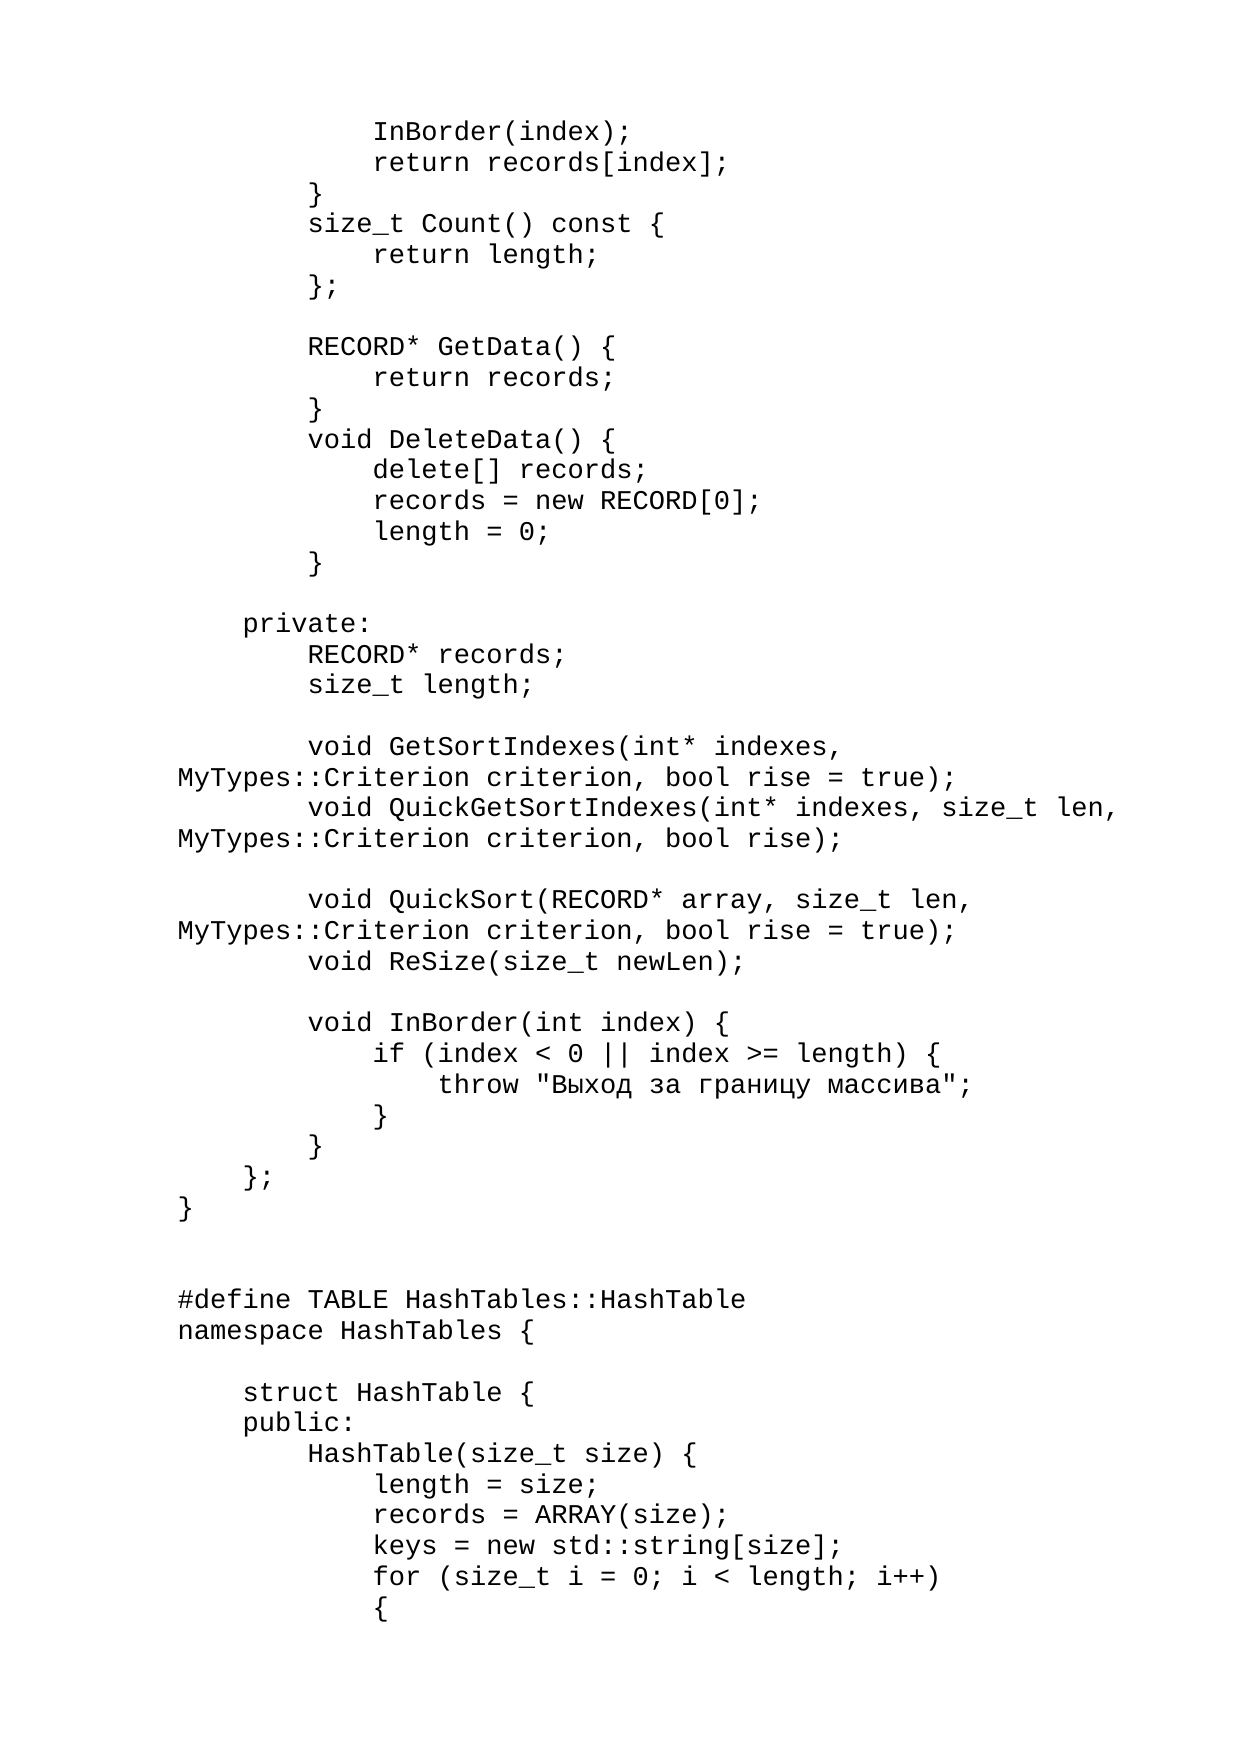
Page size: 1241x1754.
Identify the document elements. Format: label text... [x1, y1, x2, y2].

text records = ARRAY(size); [177, 1501, 1152, 1532]
text } [177, 1101, 1152, 1132]
text length = 0; [177, 518, 1152, 548]
text void QuickGetSortIndexes(int* indexes, size_t len, MyTypes::Criterion criterion, bool rise); [177, 794, 1152, 856]
text if (index < 0 || index >= length) { [177, 1040, 1152, 1071]
text #define TABLE HashTables::HashTable [177, 1286, 1152, 1317]
text records = new RECORD[0]; [177, 487, 1152, 518]
text void InBorder(int index) { [177, 1009, 1152, 1040]
text }; [177, 272, 1152, 302]
text HashTable(size_t size) { [177, 1440, 1152, 1471]
text private: [177, 610, 1152, 641]
text } [177, 395, 1152, 425]
text return records[index]; [177, 149, 1152, 179]
text RECORD* GetData() { [177, 333, 1152, 364]
text namespace HashTables { [177, 1317, 1152, 1348]
text RECORD* records; [177, 641, 1152, 671]
text public: [177, 1409, 1152, 1440]
text for (size_t i = 0; i < length; i++) [177, 1563, 1152, 1593]
text void GetSortIndexes(int* indexes, MyTypes::Criterion criterion, bool rise = true); [177, 733, 1152, 794]
text return length; [177, 241, 1152, 272]
text throw "Выход за границу массива"; [177, 1071, 1152, 1101]
text size_t Count() const { [177, 210, 1152, 241]
text } [177, 1132, 1152, 1163]
text length = size; [177, 1471, 1152, 1501]
text void DeleteData() { [177, 425, 1152, 456]
text } [177, 1194, 1152, 1224]
text return records; [177, 364, 1152, 395]
text { [177, 1593, 1152, 1624]
text InBorder(index); [177, 118, 1152, 149]
text delete[] records; [177, 456, 1152, 487]
text void ReSize(size_t newLen); [177, 948, 1152, 978]
text keys = new std::string[size]; [177, 1532, 1152, 1563]
text void QuickSort(RECORD* array, size_t len, MyTypes::Criterion criterion, bool rise = true); [177, 886, 1152, 948]
text struct HashTable { [177, 1378, 1152, 1409]
text } [177, 548, 1152, 579]
text } [177, 179, 1152, 210]
text }; [177, 1163, 1152, 1194]
text size_t length; [177, 671, 1152, 702]
